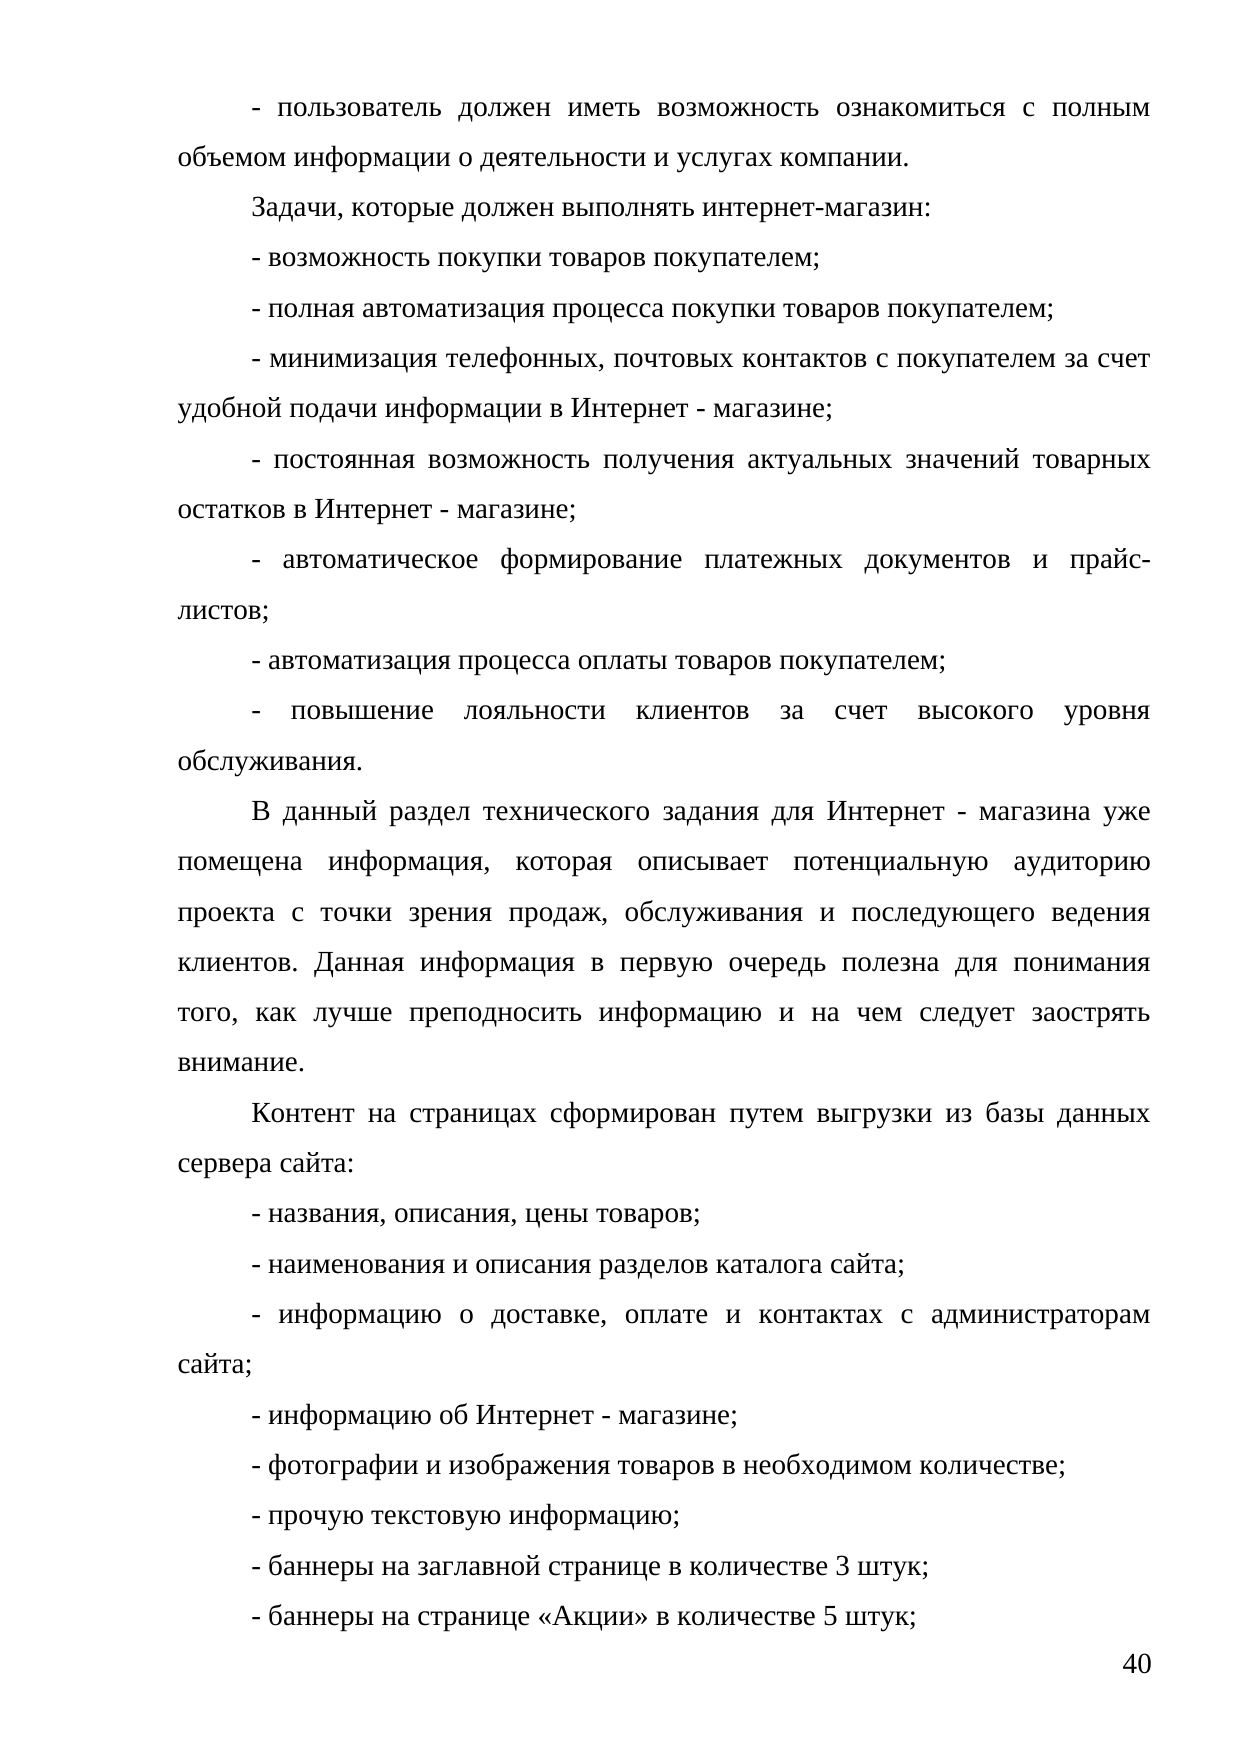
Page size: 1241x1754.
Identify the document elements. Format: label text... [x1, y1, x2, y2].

text - минимизация телефонных, почтовых контактов с покупателем за счет удобной подачи информации в Интернет - магазине; [177, 340, 1152, 424]
text - пользователь должен иметь возможность ознакомиться с полным объемом информации о деятельности и услугах компании. [177, 89, 1152, 172]
text - фотографии и изображения товаров в необходимом количестве; [177, 1447, 1152, 1481]
text - баннеры на странице «Акции» в количестве 5 штук; [177, 1598, 1152, 1632]
text - названия, описания, цены товаров; [177, 1196, 1152, 1229]
text - автоматизация процесса оплаты товаров покупателем; [177, 642, 1152, 676]
text В данный раздел технического задания для Интернет - магазина уже помещена информация, которая описывает потенциальную аудиторию проекта с точки зрения продаж, обслуживания и последующего ведения клиентов. Данная информация в первую очередь полезна для понимания того, как лучше преподносить информацию и на чем следует заострять внимание. [177, 793, 1152, 1078]
text - автоматическое формирование платежных документов и прайс-листов; [177, 541, 1152, 625]
text Задачи, которые должен выполнять интернет-магазин: [177, 189, 1152, 223]
text Контент на страницах сформирован путем выгрузки из базы данных сервера сайта: [177, 1095, 1152, 1179]
text - прочую текстовую информацию; [177, 1497, 1152, 1531]
text - возможность покупки товаров покупателем; [177, 239, 1152, 273]
text - повышение лояльности клиентов за счет высокого уровня обслуживания. [177, 692, 1152, 776]
text - полная автоматизация процесса покупки товаров покупателем; [177, 290, 1152, 323]
text - постоянная возможность получения актуальных значений товарных остатков в Интернет - магазине; [177, 441, 1152, 525]
text - информацию об Интернет - магазине; [177, 1397, 1152, 1430]
text - информацию о доставке, оплате и контактах с администраторам сайта; [177, 1296, 1152, 1380]
text - баннеры на заглавной странице в количестве 3 штук; [177, 1548, 1152, 1581]
text - наименования и описания разделов каталога сайта; [177, 1246, 1152, 1279]
